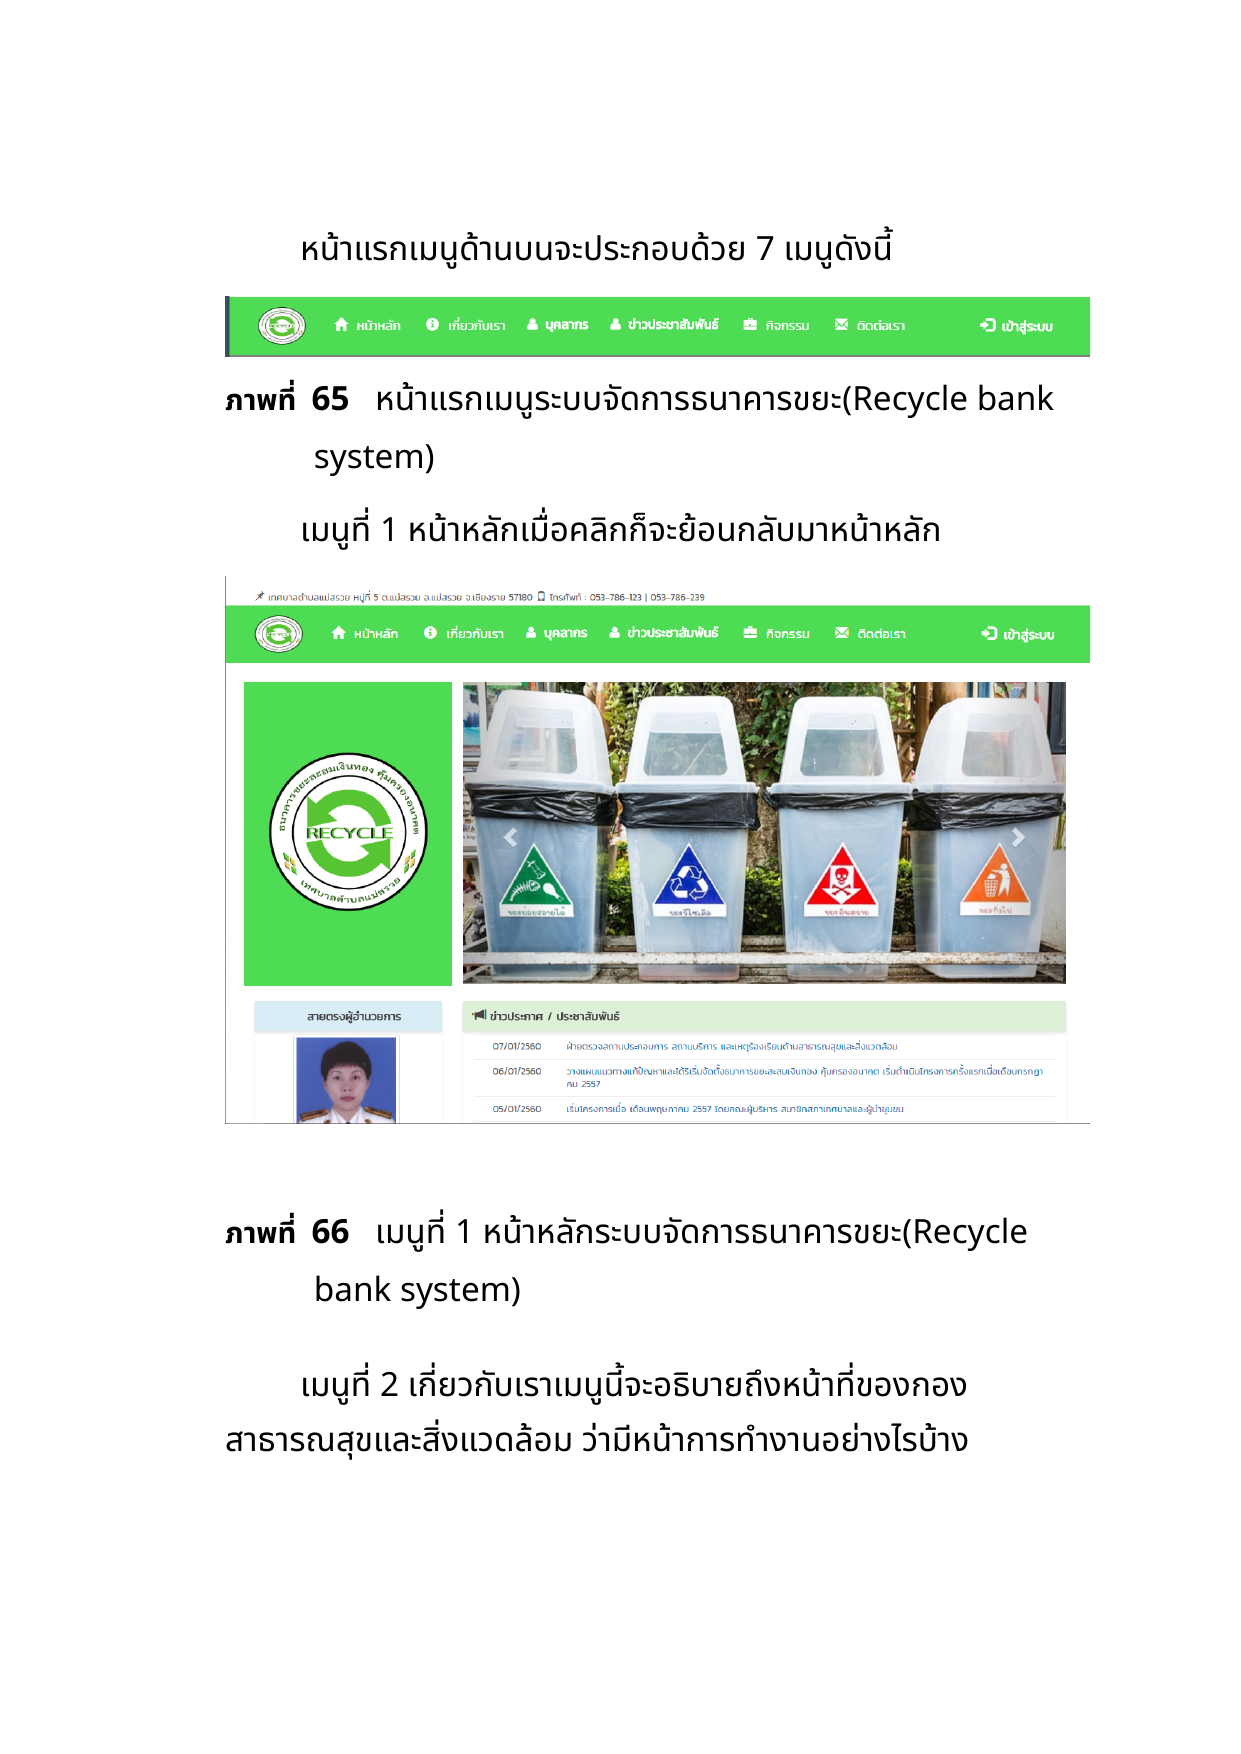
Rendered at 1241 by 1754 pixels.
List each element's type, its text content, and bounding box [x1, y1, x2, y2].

list หน้าแรกเมนูระบบจัดการธนาคารขยะ(Recycle bank system) [225, 375, 1090, 478]
text หน้าแรกเมนูด้านบนจะประกอบด้วย 7 เมนูดังนี้ [225, 225, 1090, 276]
text เมนูที่ 2 เกี่ยวกับเราเมนูนี้จะอธิบายถึงหน้าที่ของกองสาธารณสุขและสิ่งแวดล้อม ว่ามีหน้าการทำงานอย่างไรบ้าง [225, 1361, 1090, 1466]
text เมนูที่ 1 หน้าหลักเมื่อคลิกก็จะย้อนกลับมาหน้าหลัก [225, 506, 1090, 556]
list เมนูที่ 1 หน้าหลักระบบจัดการธนาคารขยะ(Recycle bank system) [225, 1208, 1090, 1311]
